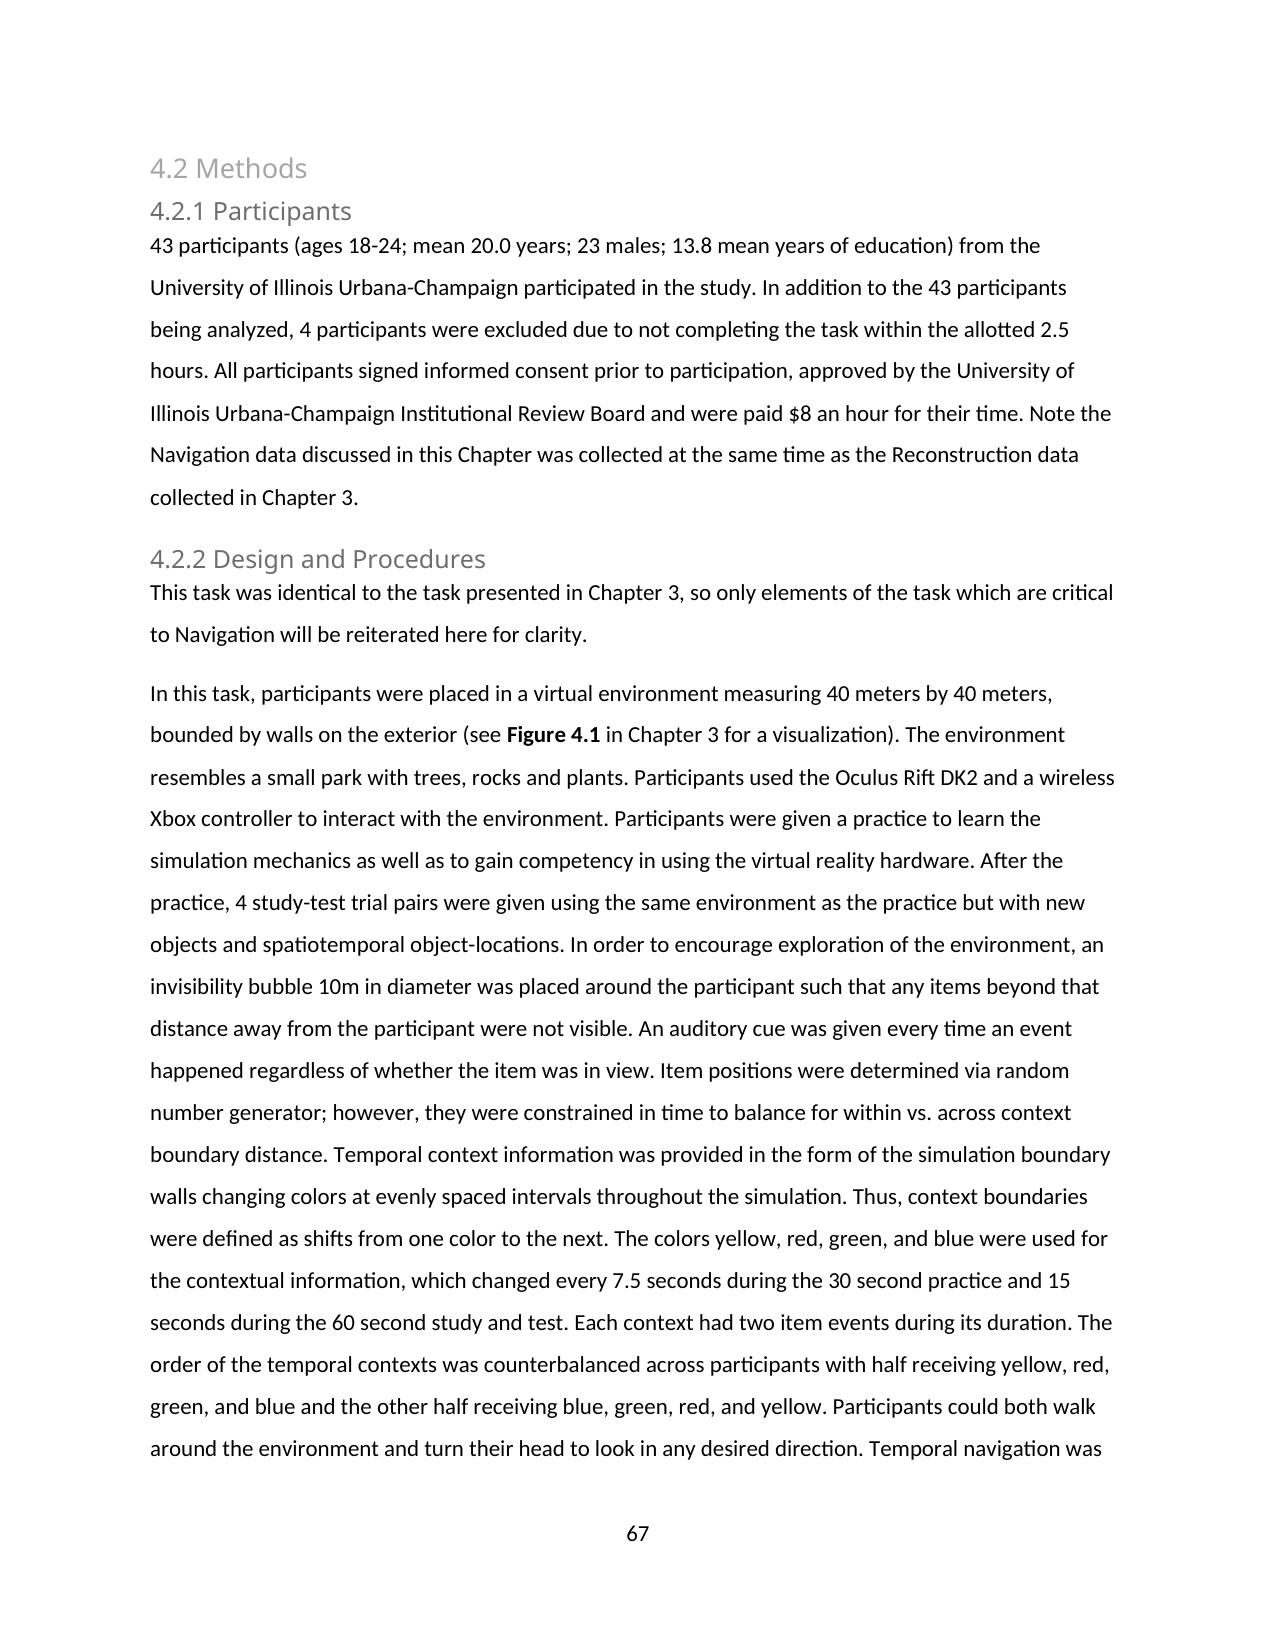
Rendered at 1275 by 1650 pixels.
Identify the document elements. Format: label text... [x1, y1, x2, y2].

subtitle 4.2.2 Design and Procedures [150, 541, 1125, 575]
text 43 participants (ages 18-24; mean 20.0 years; 23 males; 13.8 mean years of education) from the University of Illinois Urbana-Champaign participated in the study. In addition to the 43 participants being analyzed, 4 participants were excluded due to not completing the task within the allotted 2.5 hours. All participants signed informed consent prior to participation, approved by the University of Illinois Urbana-Champaign Institutional Review Board and were paid $8 an hour for their time. Note the Navigation data discussed in this Chapter was collected at the same time as the Reconstruction data collected in Chapter 3. [150, 231, 1125, 511]
subtitle 4.2 Methods [150, 150, 1125, 187]
text This task was identical to the task presented in Chapter 3, so only elements of the task which are critical to Navigation will be reiterated here for clarity. [150, 578, 1125, 648]
subtitle 4.2.1 Participants [150, 194, 1125, 228]
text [150, 679, 1125, 1462]
